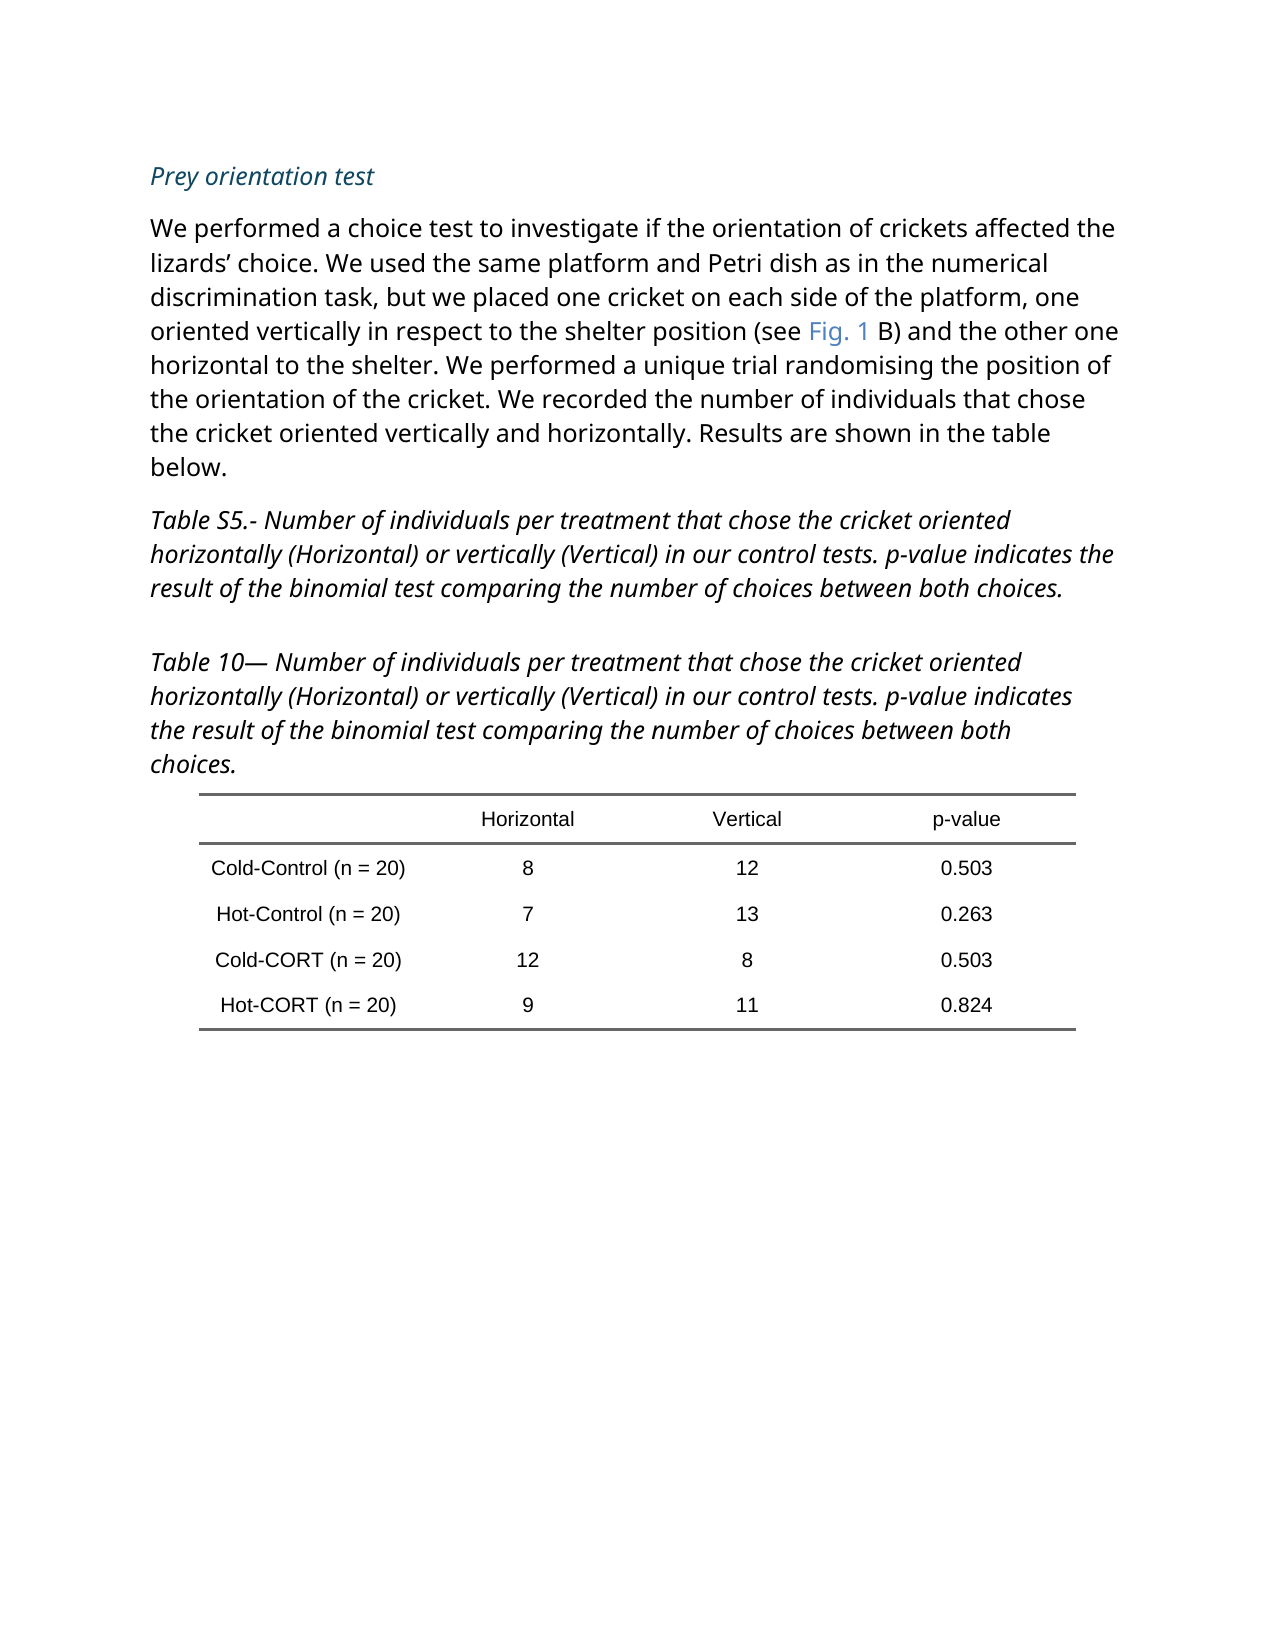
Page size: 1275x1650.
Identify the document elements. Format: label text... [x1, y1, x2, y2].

text Table S5.- Number of individuals per treatment that chose the cricket oriented horizontally (Horizontal) or vertically (Vertical) in our control tests. p-value indicates the result of the binomial test comparing the number of choices between both choices. [150, 502, 1125, 604]
subtitle Prey orientation test [150, 158, 1125, 192]
text We performed a choice test to investigate if the orientation of crickets affected the lizards’ choice. We used the same platform and Petri dish as in the numerical discrimination task, but we placed one cricket on each side of the platform, one oriented vertically in respect to the shelter position (see Fig. 1 B) and the other one horizontal to the shelter. We performed a unique trial randomising the position of the orientation of the cricket. We recorded the number of individuals that chose the cricket oriented vertically and horizontally. Results are shown in the table below. [150, 211, 1125, 484]
